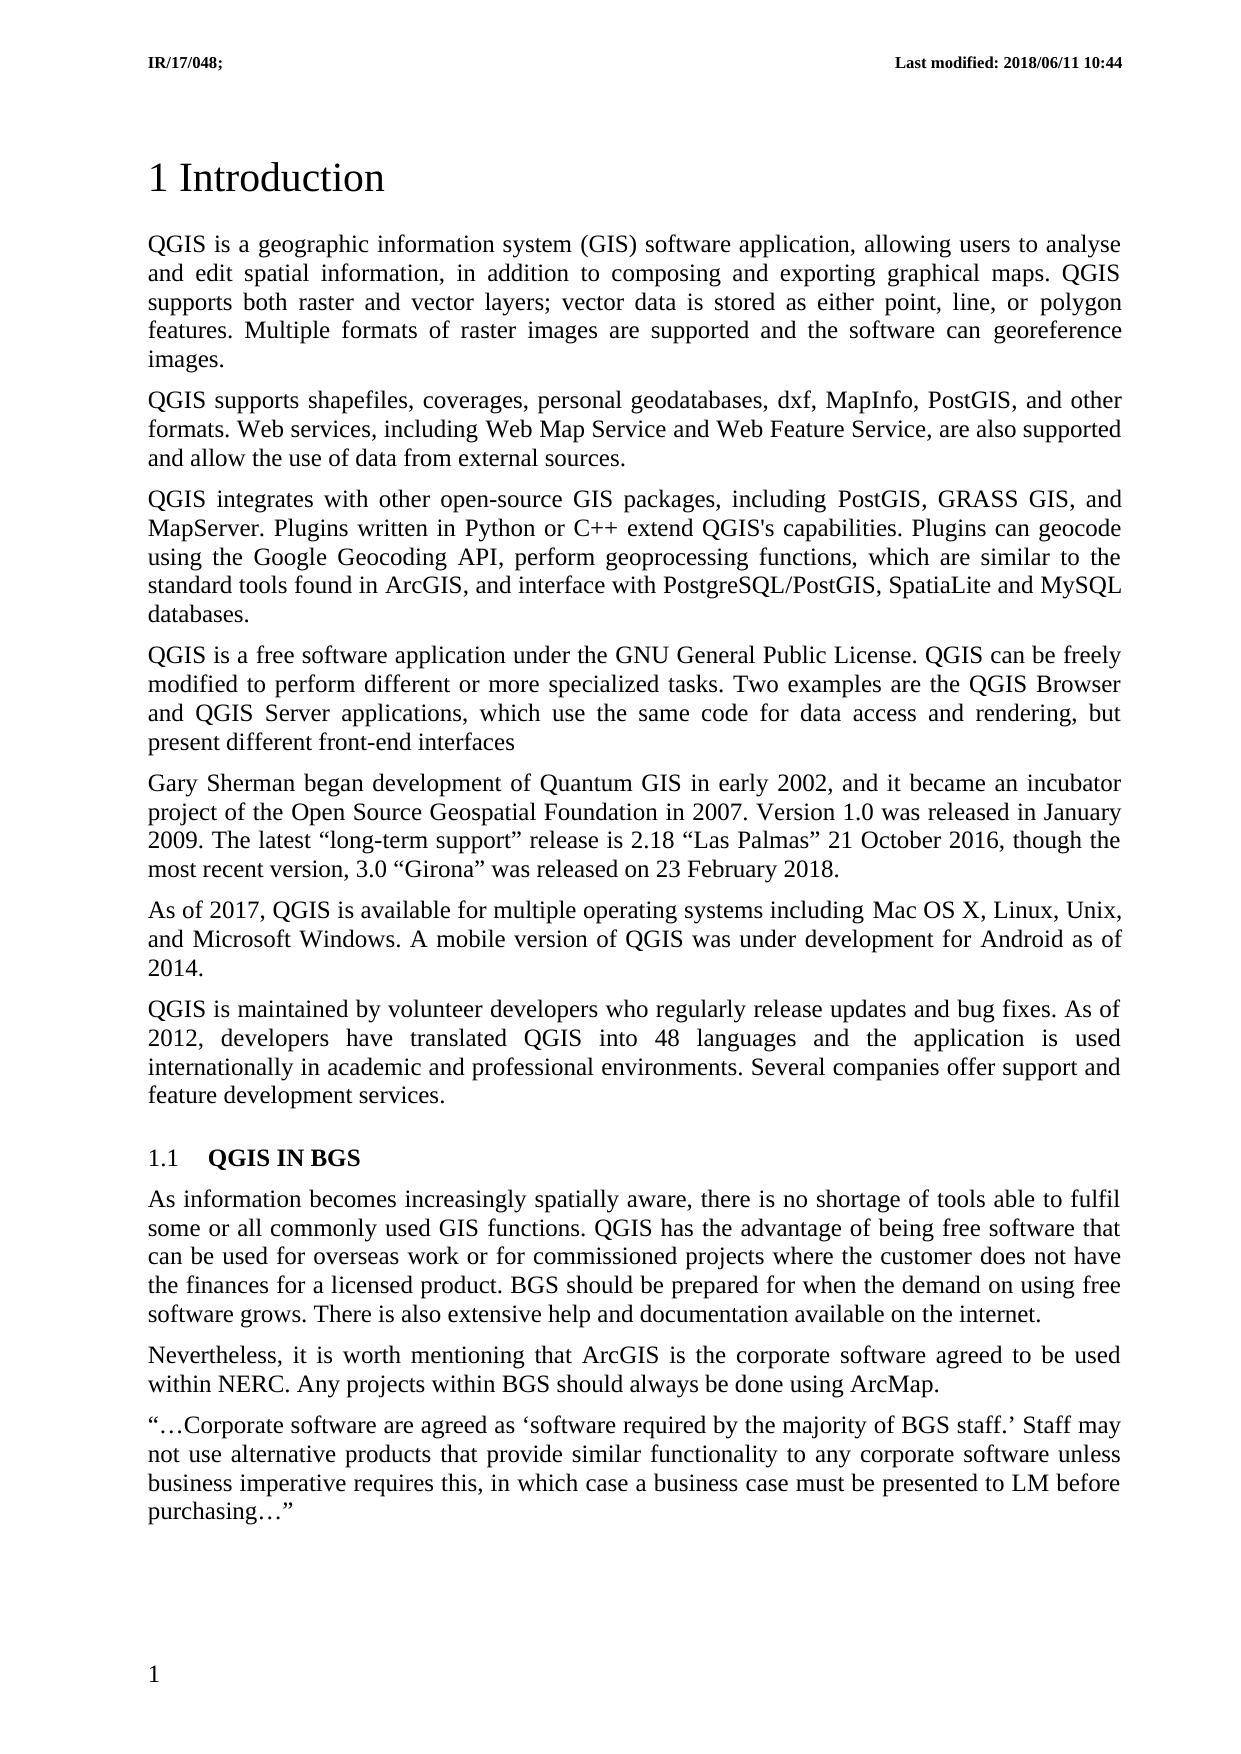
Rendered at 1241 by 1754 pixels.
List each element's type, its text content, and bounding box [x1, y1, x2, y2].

text QGIS is maintained by volunteer developers who regularly release updates and bug fixes. As of 2012[update], developers have translated QGIS into 48 languages and the application is used internationally in academic and professional environments. Several companies offer support and feature development services. [148, 994, 1122, 1109]
text Nevertheless, it is worth mentioning that ArcGIS is the corporate software agreed to be used within NERC. Any projects within BGS should always be done using ArcMap. [148, 1340, 1122, 1398]
subtitle Introduction [148, 152, 1122, 200]
text As of 2017, QGIS is available for multiple operating systems including Mac OS X, Linux, Unix, and Microsoft Windows. A mobile version of QGIS was under development for Android as of 2014. [148, 896, 1122, 982]
text QGIS supports shapefiles, coverages, personal geodatabases, dxf, MapInfo, PostGIS, and other formats. Web services, including Web Map Service and Web Feature Service, are also supported and allow the use of data from external sources. [148, 386, 1122, 472]
subtitle QGIS in BGS [148, 1143, 1122, 1171]
text As information becomes increasingly spatially aware, there is no shortage of tools able to fulfil some or all commonly used GIS functions. QGIS has the advantage of being free software that can be used for overseas work or for commissioned projects where the customer does not have the finances for a licensed product. BGS should be prepared for when the demand on using free software grows. There is also extensive help and documentation available on the internet. [148, 1184, 1122, 1328]
text QGIS integrates with other open-source GIS packages, including PostGIS, GRASS GIS, and MapServer. Plugins written in Python or C++ extend QGIS's capabilities. Plugins can geocode using the Google Geocoding API, perform geoprocessing functions, which are similar to the standard tools found in ArcGIS, and interface with PostgreSQL/PostGIS, SpatiaLite and MySQL databases. [148, 484, 1122, 628]
text “…Corporate software are agreed as ‘software required by the majority of BGS staff.’ Staff may not use alternative products that provide similar functionality to any corporate software unless business imperative requires this, in which case a business case must be presented to LM before purchasing…” [148, 1410, 1122, 1525]
text QGIS is a free software application under the GNU General Public License. QGIS can be freely modified to perform different or more specialized tasks. Two examples are the QGIS Browser and QGIS Server applications, which use the same code for data access and rendering, but present different front-end interfaces [148, 641, 1122, 756]
text Gary Sherman began development of Quantum GIS in early 2002, and it became an incubator project of the Open Source Geospatial Foundation in 2007. Version 1.0 was released in January 2009. The latest “long-term support” release is 2.18 “Las Palmas” 21 October 2016, though the most recent version, 3.0 “Girona” was released on 23 February 2018. [148, 768, 1122, 883]
text QGIS is a geographic information system (GIS) software application, allowing users to analyse and edit spatial information, in addition to composing and exporting graphical maps. QGIS supports both raster and vector layers; vector data is stored as either point, line, or polygon features. Multiple formats of raster images are supported and the software can georeference images. [148, 229, 1122, 373]
